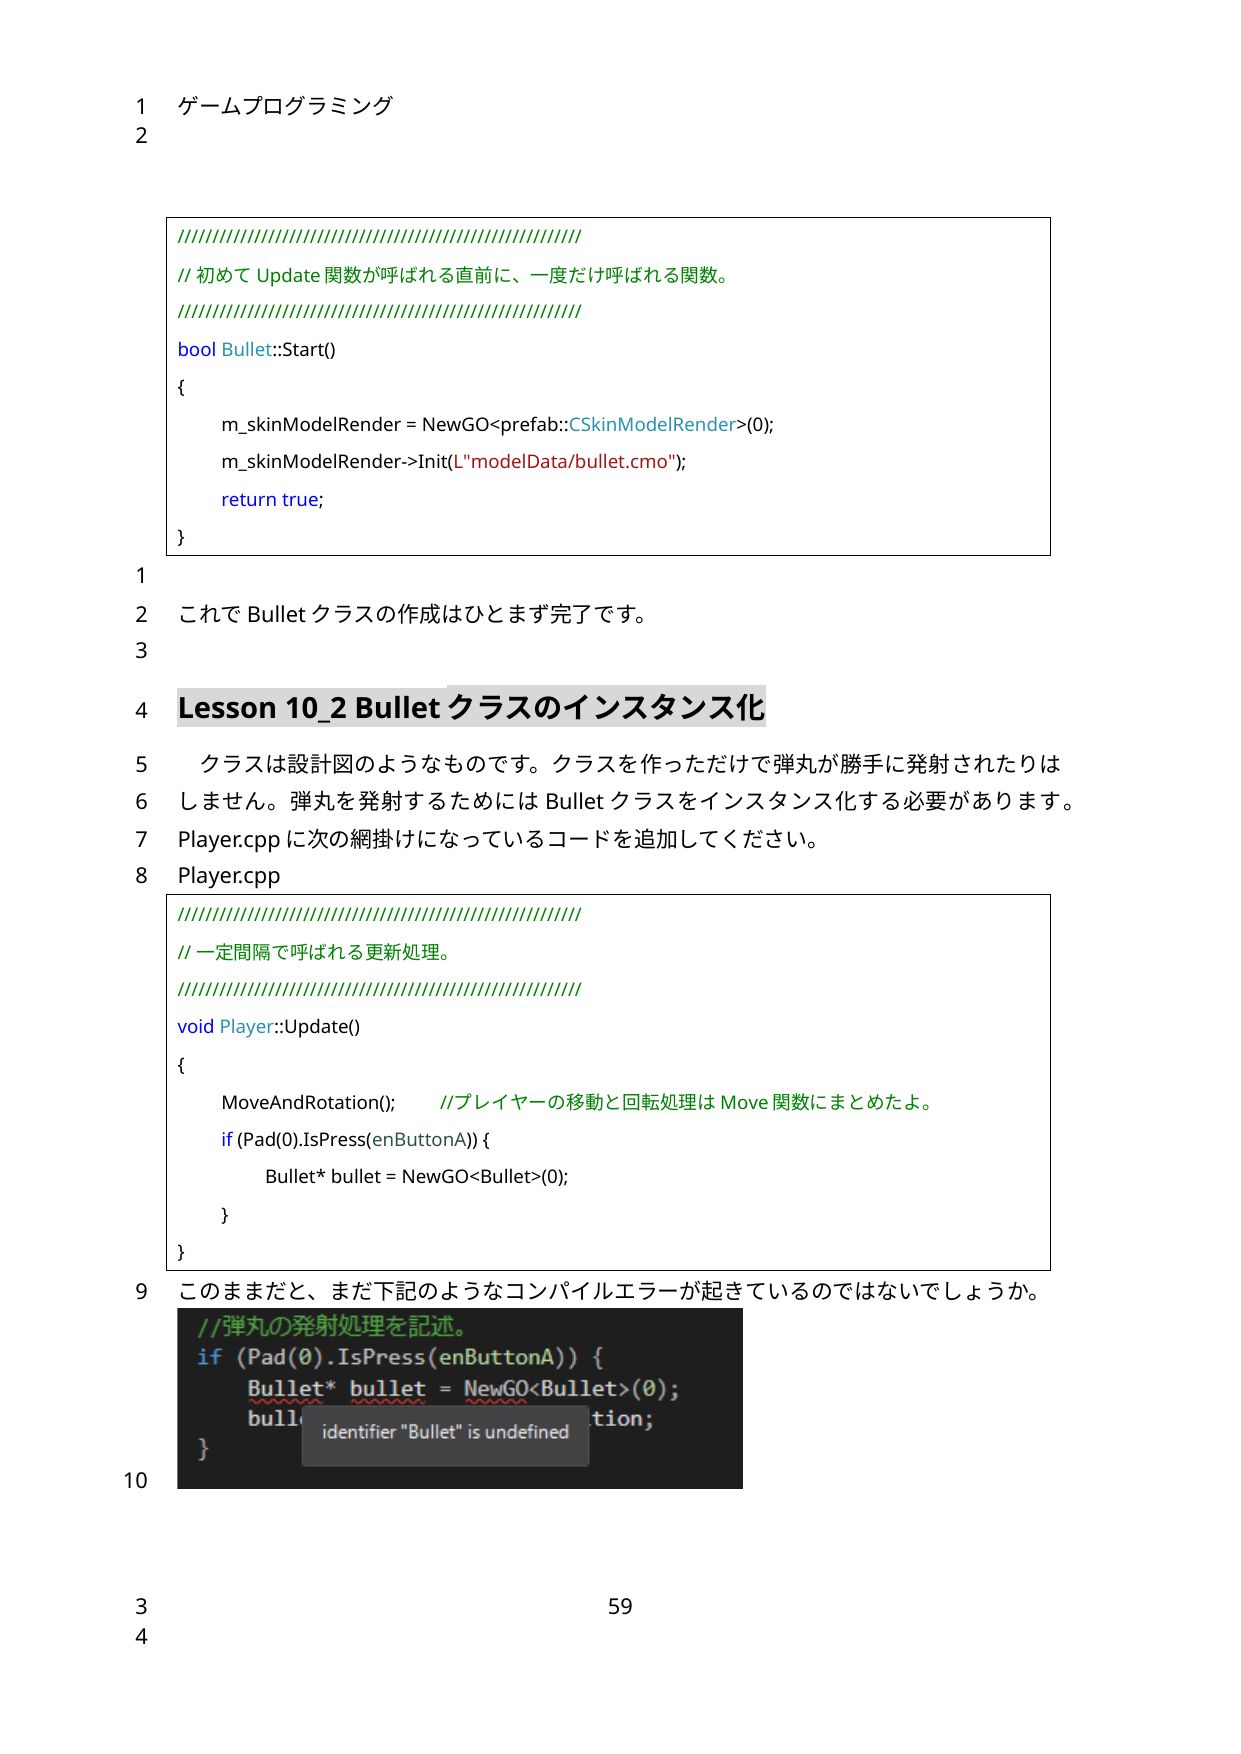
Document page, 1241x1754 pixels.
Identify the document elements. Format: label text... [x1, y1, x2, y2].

picture [177, 1308, 743, 1489]
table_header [167, 218, 1050, 555]
text クラスは設計図のようなものです。クラスを作っただけで弾丸が勝手に発射されたりはしません。弾丸を発射するためにはBulletクラスをインスタンス化する必要があります。Player.cppに次の網掛けになっているコードを追加してください。 [177, 744, 1063, 856]
text これでBulletクラスの作成はひとまず完了です。 [177, 594, 1063, 631]
subtitle Lesson 10_2 Bulletクラスのインスタンス化 [177, 669, 1063, 744]
text Player.cpp [177, 856, 1063, 894]
text このままだと、まだ下記のようなコンパイルエラーが起きているのではないでしょうか。 [177, 1271, 1063, 1308]
table_header ////////////////////////////////////////////////////////// // 一定間隔で呼ばれる更新処理。 ////////////////////////////////////////////////////////// void Player::Update() { MoveAndRotation(); //プレイヤーの移動と回転処理はMove関数にまとめたよ。 if (Pad(0).IsPress(enButtonA)) { Bullet* bullet = NewGO<Bullet>(0); } } [167, 895, 1050, 1270]
